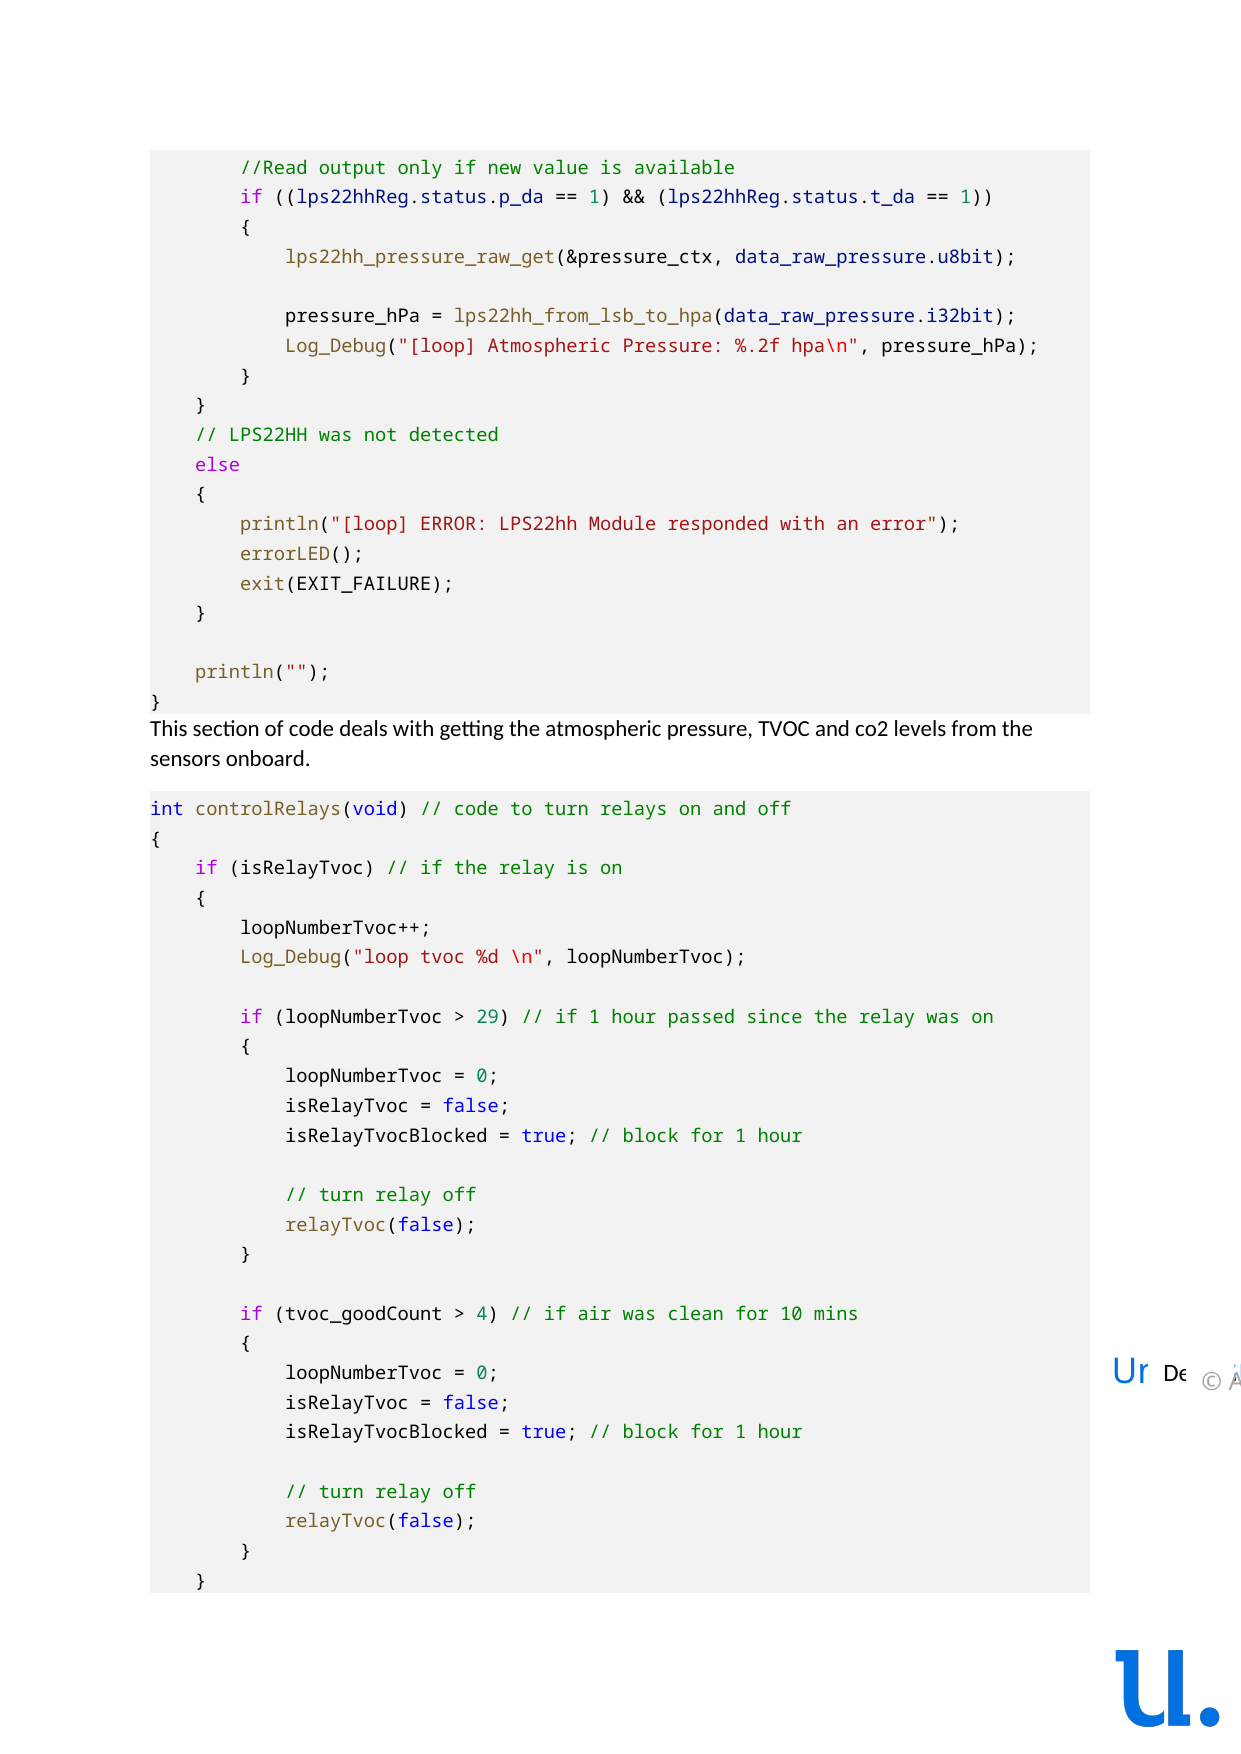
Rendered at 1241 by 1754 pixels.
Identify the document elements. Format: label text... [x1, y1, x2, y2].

text println(""); [150, 655, 1090, 684]
text if (isRelayTvoc) // if the relay is on [150, 851, 1090, 880]
text if (loopNumberTvoc > 29) // if 1 hour passed since the relay was on [150, 999, 1090, 1029]
text isRelayTvoc = false; [150, 1385, 1090, 1414]
text } [150, 387, 1090, 417]
text else [150, 447, 1090, 477]
text { [150, 821, 1090, 851]
text int controlRelays(void) // code to turn relays on and off [150, 791, 1090, 821]
text isRelayTvoc = false; [150, 1088, 1090, 1118]
text { [150, 1326, 1090, 1355]
text pressure_hPa = lps22hh_from_lsb_to_hpa(data_raw_pressure.i32bit); [150, 298, 1090, 328]
text loopNumberTvoc = 0; [150, 1058, 1090, 1088]
text lps22hh_pressure_raw_get(&pressure_ctx, data_raw_pressure.u8bit); [150, 239, 1090, 269]
text } [150, 595, 1090, 625]
text } [150, 1563, 1090, 1593]
text loopNumberTvoc++; [150, 910, 1090, 939]
text if ((lps22hhReg.status.p_da == 1) && (lps22hhReg.status.t_da == 1)) [150, 180, 1090, 209]
text errorLED(); [150, 536, 1090, 566]
text } [150, 358, 1090, 387]
picture [1102, 1642, 1233, 1754]
text // LPS22HH was not detected [150, 417, 1090, 447]
text { [150, 1029, 1090, 1058]
text relayTvoc(false); [150, 1207, 1090, 1236]
text loopNumberTvoc = 0; [150, 1355, 1090, 1385]
text isRelayTvocBlocked = true; // block for 1 hour [150, 1118, 1090, 1147]
text } [150, 1236, 1090, 1266]
text exit(EXIT_FAILURE); [150, 566, 1090, 595]
text relayTvoc(false); [150, 1504, 1090, 1533]
text // turn relay off [150, 1177, 1090, 1207]
text if (tvoc_goodCount > 4) // if air was clean for 10 mins [150, 1296, 1090, 1326]
text { [150, 477, 1090, 506]
text // turn relay off [150, 1474, 1090, 1504]
text Log_Debug("loop tvoc %d \n", loopNumberTvoc); [150, 939, 1090, 969]
text isRelayTvocBlocked = true; // block for 1 hour [150, 1414, 1090, 1444]
text println("[loop] ERROR: LPS22hh Module responded with an error"); [150, 506, 1090, 536]
text } [150, 684, 1090, 714]
text } [150, 1533, 1090, 1563]
text //Read output only if new value is available [150, 150, 1090, 180]
text { [150, 880, 1090, 910]
text Log_Debug("[loop] Atmospheric Pressure: %.2f hpa\n", pressure_hPa); [150, 328, 1090, 358]
text This section of code deals with getting the atmospheric pressure, TVOC and co2 levels from the sensors onboard. [150, 714, 1090, 772]
text { [150, 209, 1090, 239]
